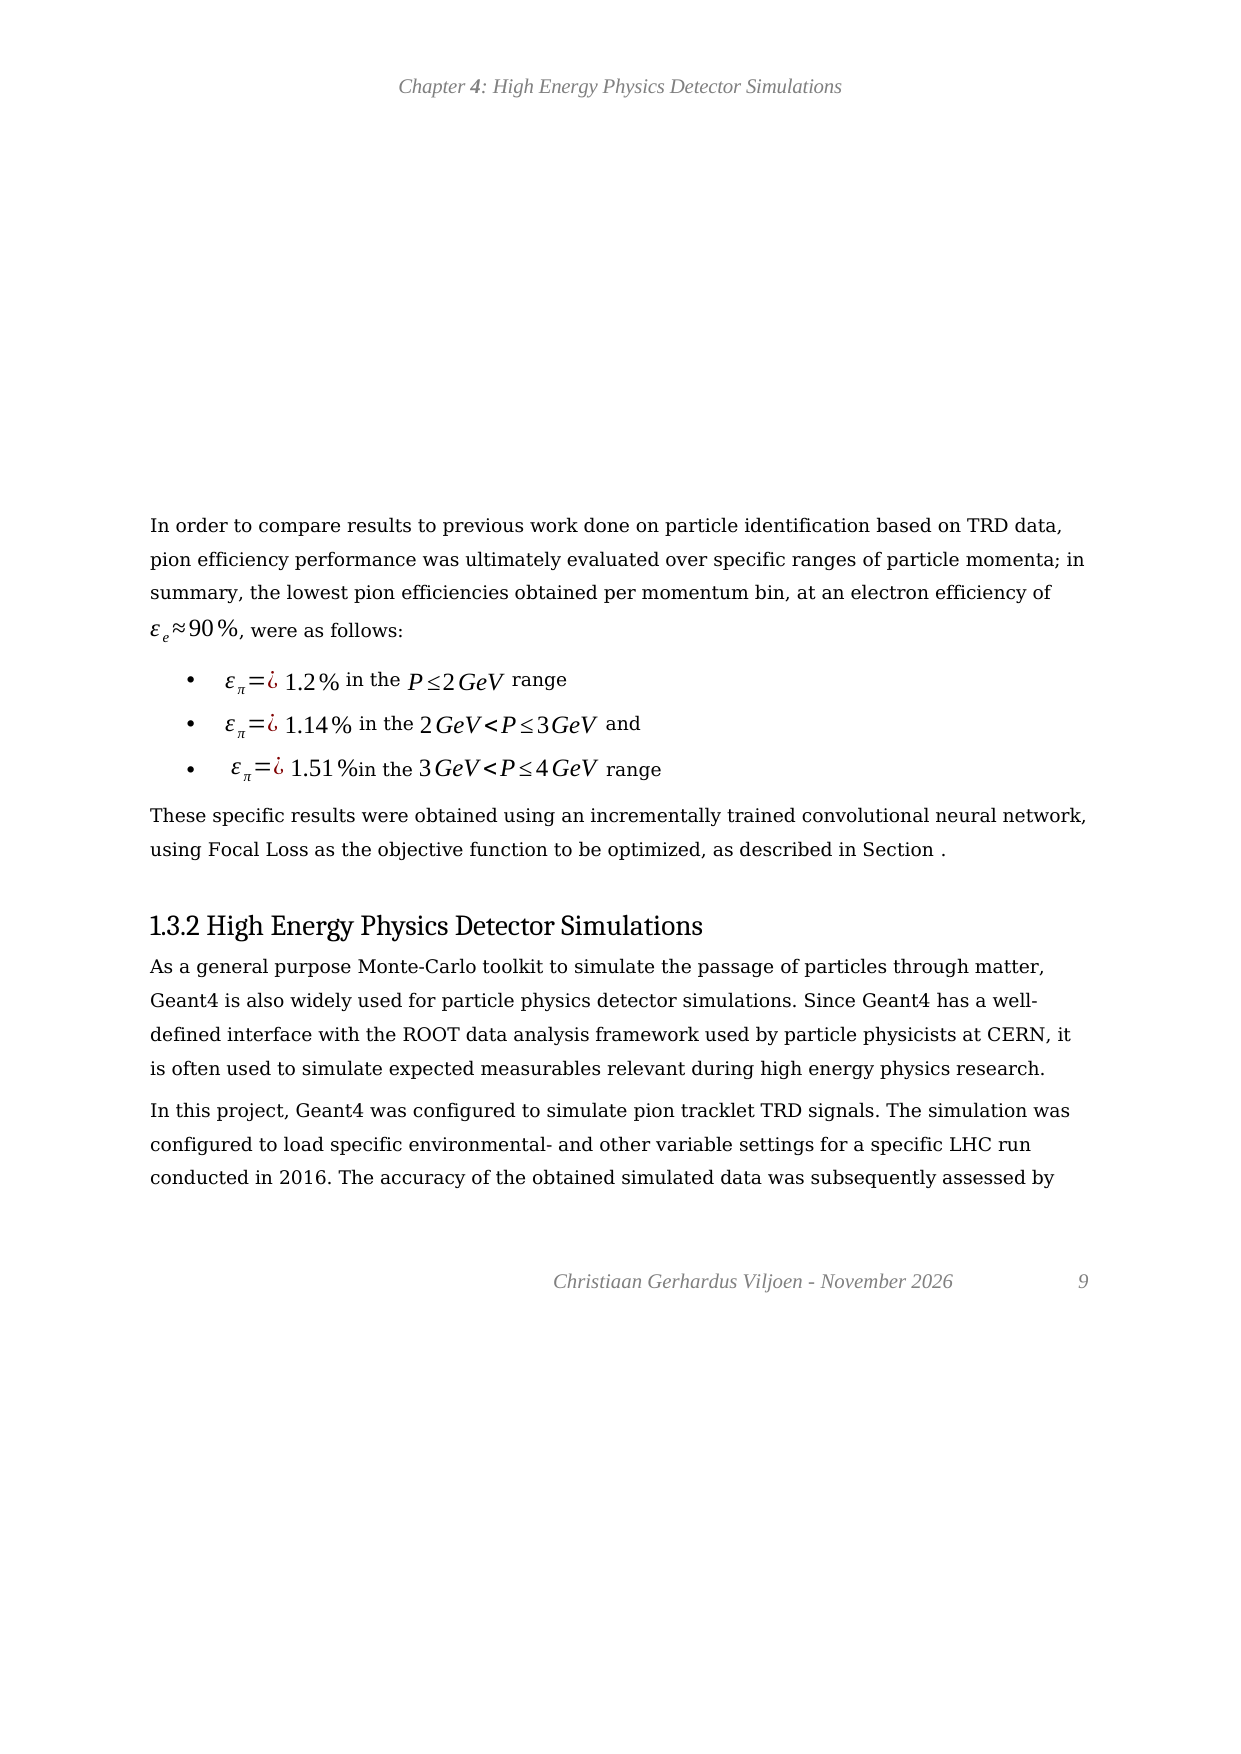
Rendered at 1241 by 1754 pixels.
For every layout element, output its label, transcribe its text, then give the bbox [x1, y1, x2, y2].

list in the range [187, 753, 1090, 784]
subtitle High Energy Physics Detector Simulations [150, 909, 1090, 943]
list in the and [187, 709, 1090, 742]
text These specific results were obtained using an incrementally trained convolutional neural network, using Focal Loss as the objective function to be optimized, as described in Section 0. [150, 804, 1090, 860]
text In order to compare results to previous work done on particle identification based on TRD data, pion efficiency performance was ultimately evaluated over specific ranges of particle momenta; in summary, the lowest pion efficiencies obtained per momentum bin, at an electron efficiency of , were as follows: [150, 514, 1090, 646]
list in the range [187, 666, 1090, 698]
text As a general purpose Monte-Carlo toolkit to simulate the passage of particles through matter, Geant4 is also widely used for particle physics detector simulations. Since Geant4 has a well-defined interface with the ROOT data analysis framework used by particle physicists at CERN, it is often used to simulate expected measurables relevant during high energy physics research. [150, 955, 1090, 1079]
text In this project, Geant4 was configured to simulate pion tracklet TRD signals. The simulation was configured to load specific environmental- and other variable settings for a specific LHC run conducted in 2016. The accuracy of the obtained simulated data was subsequently assessed by using a convolutional neural network to discriminate between pion tracklets simulated by Geant4 and actual pion tracklets measured by the TRD. [150, 1098, 1090, 1188]
